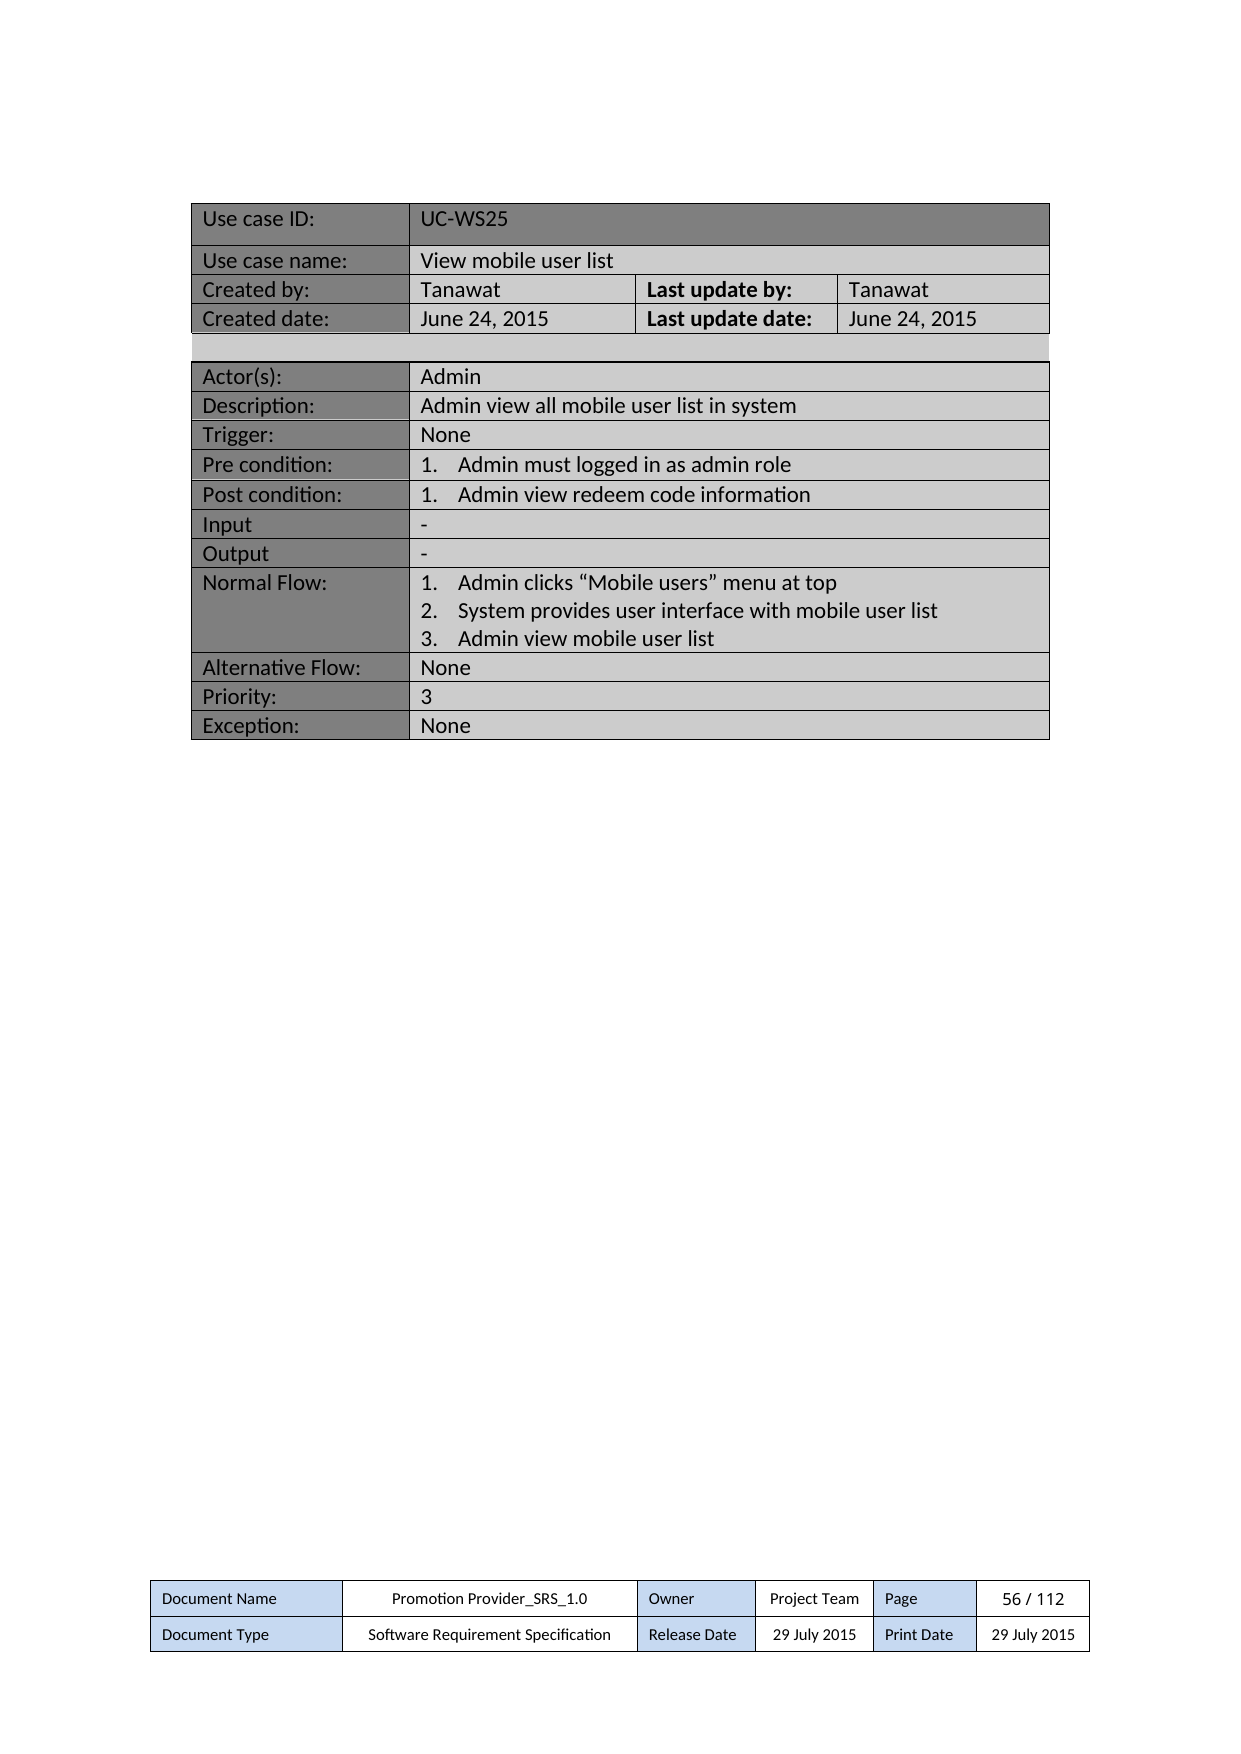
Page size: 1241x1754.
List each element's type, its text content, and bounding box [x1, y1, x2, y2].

table_header Use case ID: [192, 204, 409, 245]
table_cell Post condition: [192, 481, 409, 509]
table_cell Alternative Flow: [192, 653, 409, 681]
table_cell Actor(s): [192, 363, 409, 391]
table_cell Description: [192, 392, 409, 419]
table_cell Pre condition: [192, 450, 409, 479]
table_cell Tanawat [410, 275, 635, 303]
table_cell View mobile user list [410, 246, 1049, 274]
table_cell - [410, 539, 1049, 567]
table_cell Created date: [192, 304, 409, 332]
table_cell Use case name: [192, 246, 409, 274]
table_cell Admin must logged in as admin role [410, 450, 1049, 479]
table_cell 3 [410, 682, 1049, 710]
table_cell Tanawat [838, 275, 1049, 303]
table_cell Created by: [192, 275, 409, 303]
table_cell Priority: [192, 682, 409, 710]
table_cell Admin view redeem code information [410, 481, 1049, 509]
table_cell Trigger: [192, 421, 409, 449]
table_cell [192, 334, 409, 361]
table_cell Last update by: [636, 275, 837, 303]
table_cell Normal Flow: [192, 568, 409, 652]
table_cell Admin clicks “Mobile users” menu at top System provides user interface with mobile user list Admin view mobile user list [410, 568, 1049, 652]
table_cell None [410, 711, 1049, 739]
table_cell Admin view all mobile user list in system [410, 392, 1049, 419]
table_cell Output [192, 539, 409, 567]
table_cell Last update date: [636, 304, 837, 332]
table_header UC-WS25 [410, 204, 1049, 245]
table_cell June 24, 2015 [838, 304, 1049, 332]
table_cell Input [192, 510, 409, 538]
table_cell None [410, 421, 1049, 449]
table_cell Admin [410, 363, 1049, 391]
table_cell - [410, 510, 1049, 538]
table_cell [409, 334, 1049, 361]
table_cell June 24, 2015 [410, 304, 635, 332]
table_cell Exception: [192, 711, 409, 739]
table_cell None [410, 653, 1049, 681]
